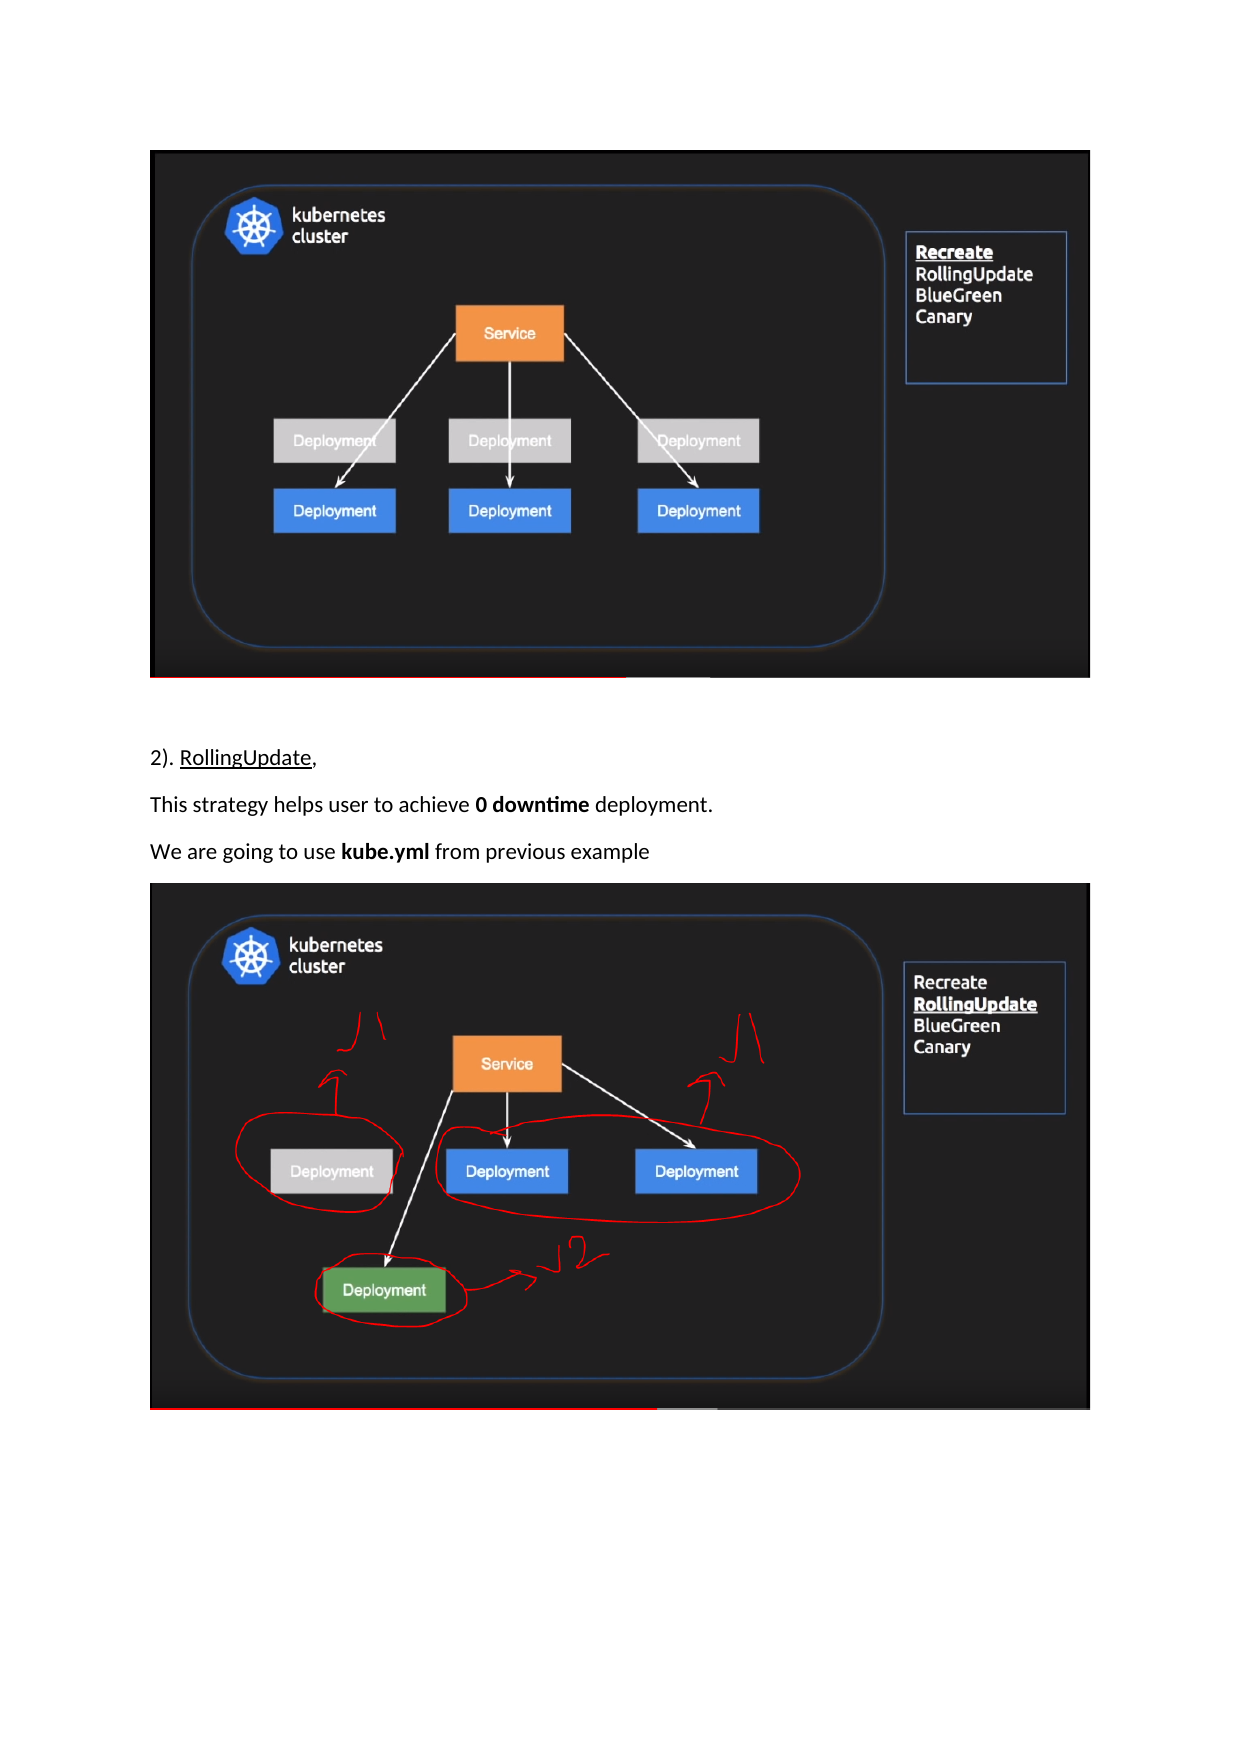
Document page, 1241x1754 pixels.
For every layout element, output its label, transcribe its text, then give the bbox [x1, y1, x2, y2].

text This strategy helps user to achieve 0 downtime deployment. [150, 790, 1090, 818]
picture [150, 883, 1091, 1410]
picture [150, 150, 1091, 678]
text We are going to use kube.yml from previous example [150, 837, 1090, 865]
text 2). RollingUpdate, [150, 743, 1090, 771]
